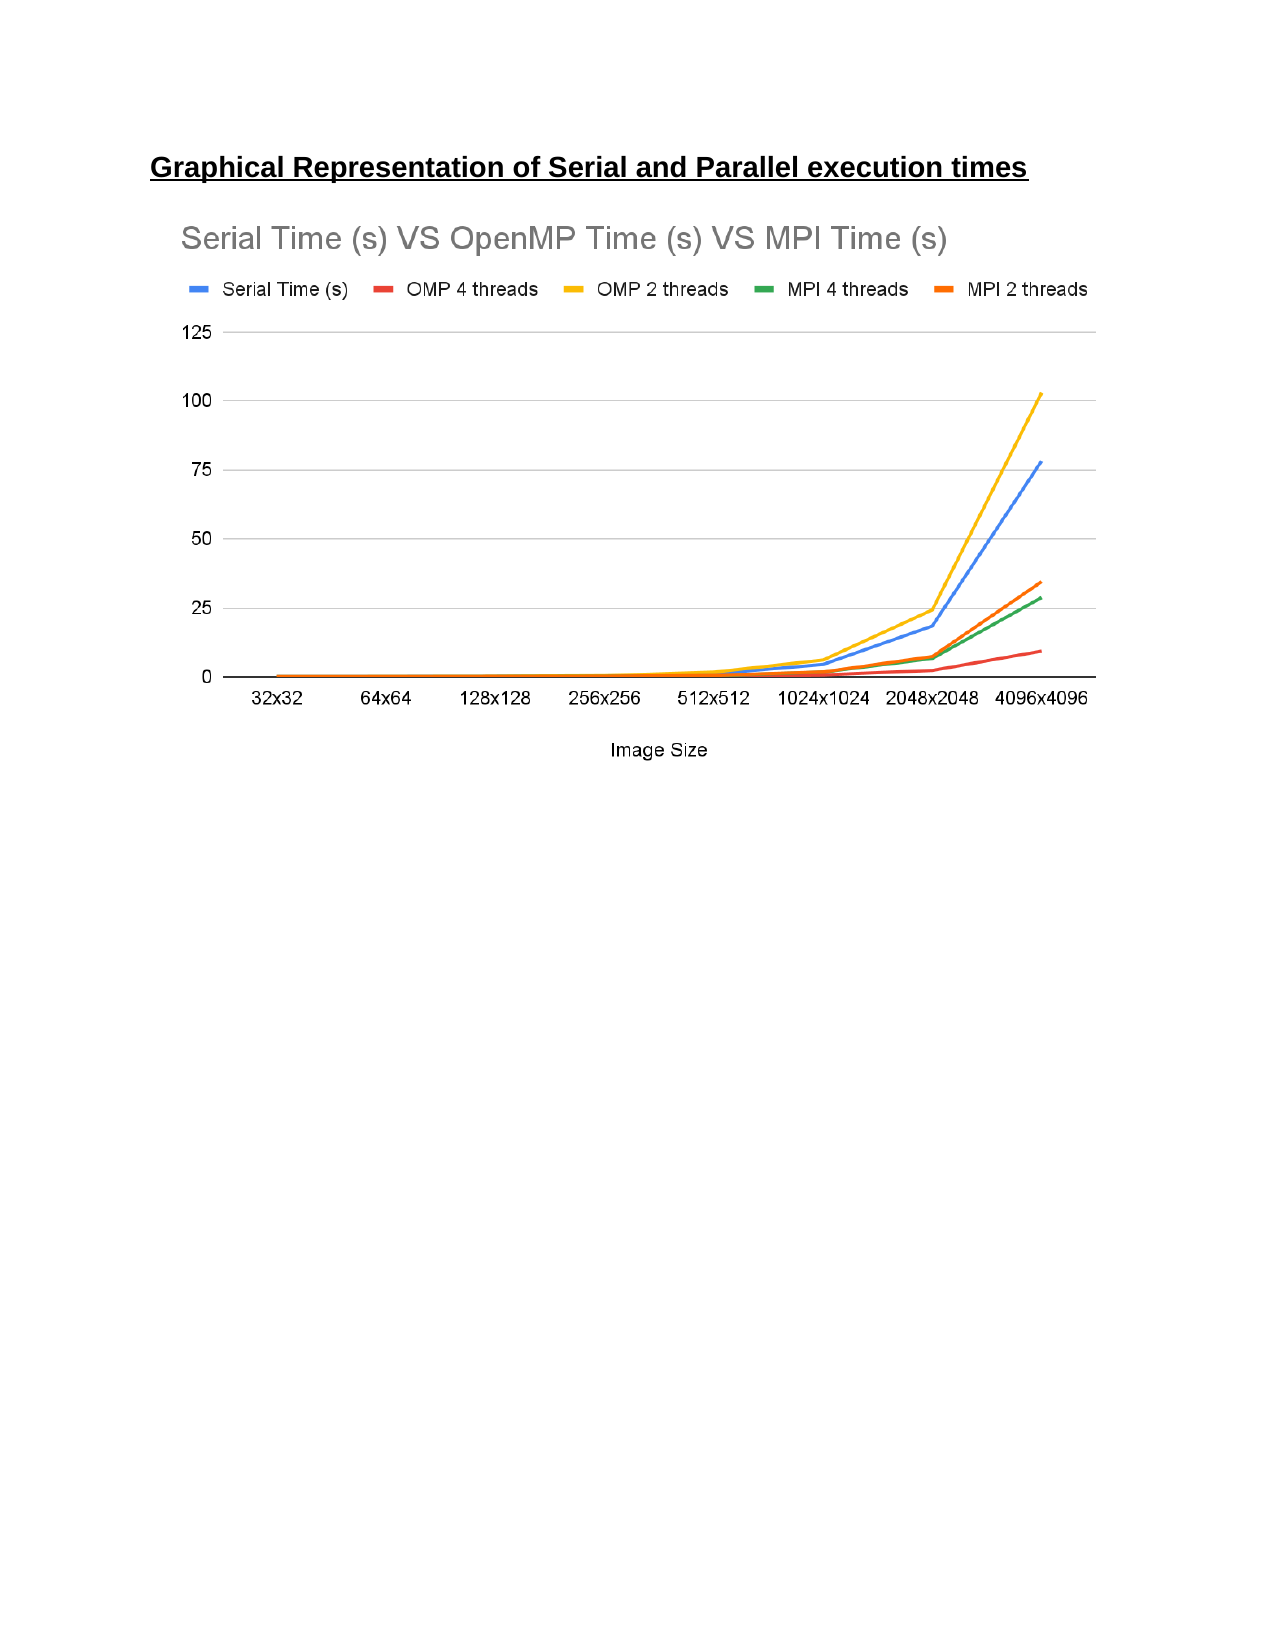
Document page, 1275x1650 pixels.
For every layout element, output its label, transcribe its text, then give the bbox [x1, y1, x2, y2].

picture [150, 188, 1125, 791]
text Graphical Representation of Serial and Parallel execution times [150, 150, 1125, 183]
